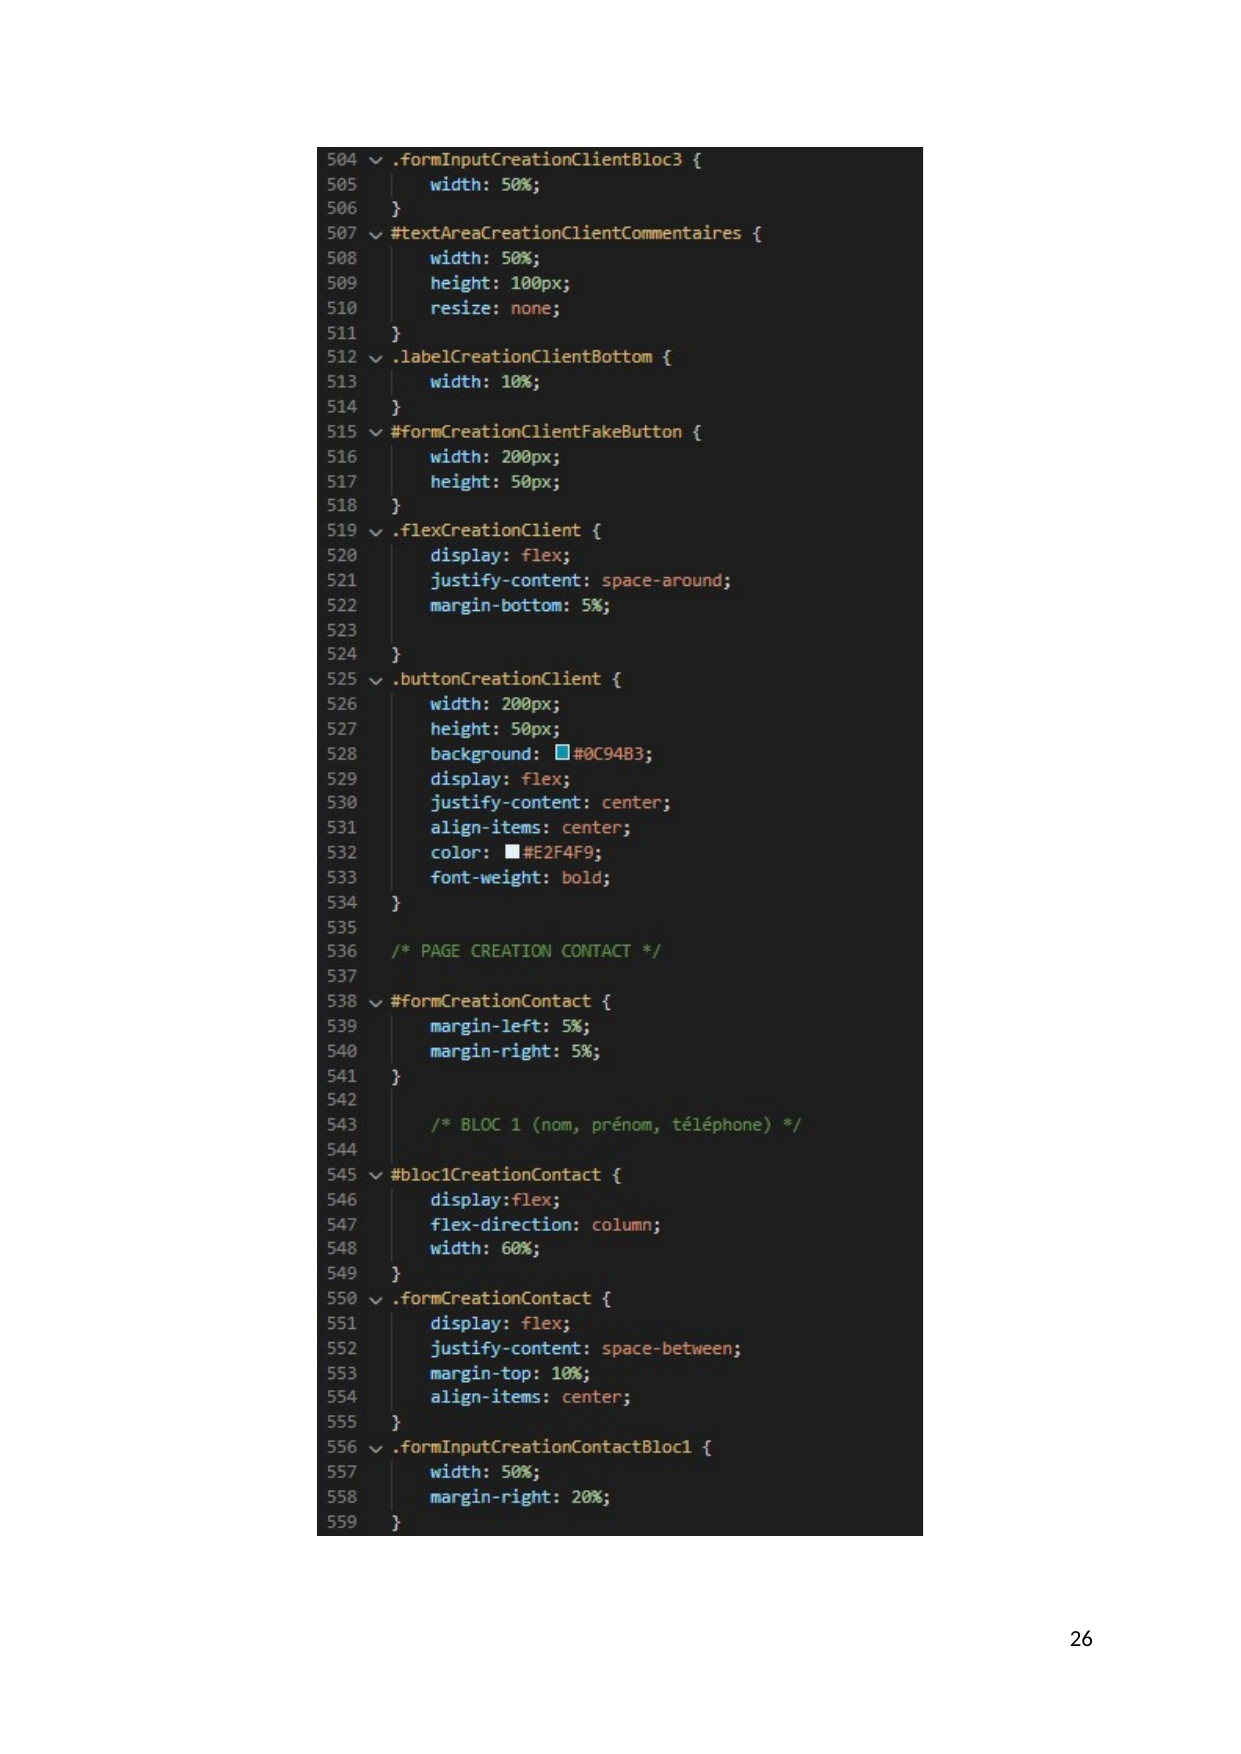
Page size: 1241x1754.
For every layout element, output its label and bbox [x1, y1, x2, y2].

picture [317, 147, 924, 1536]
